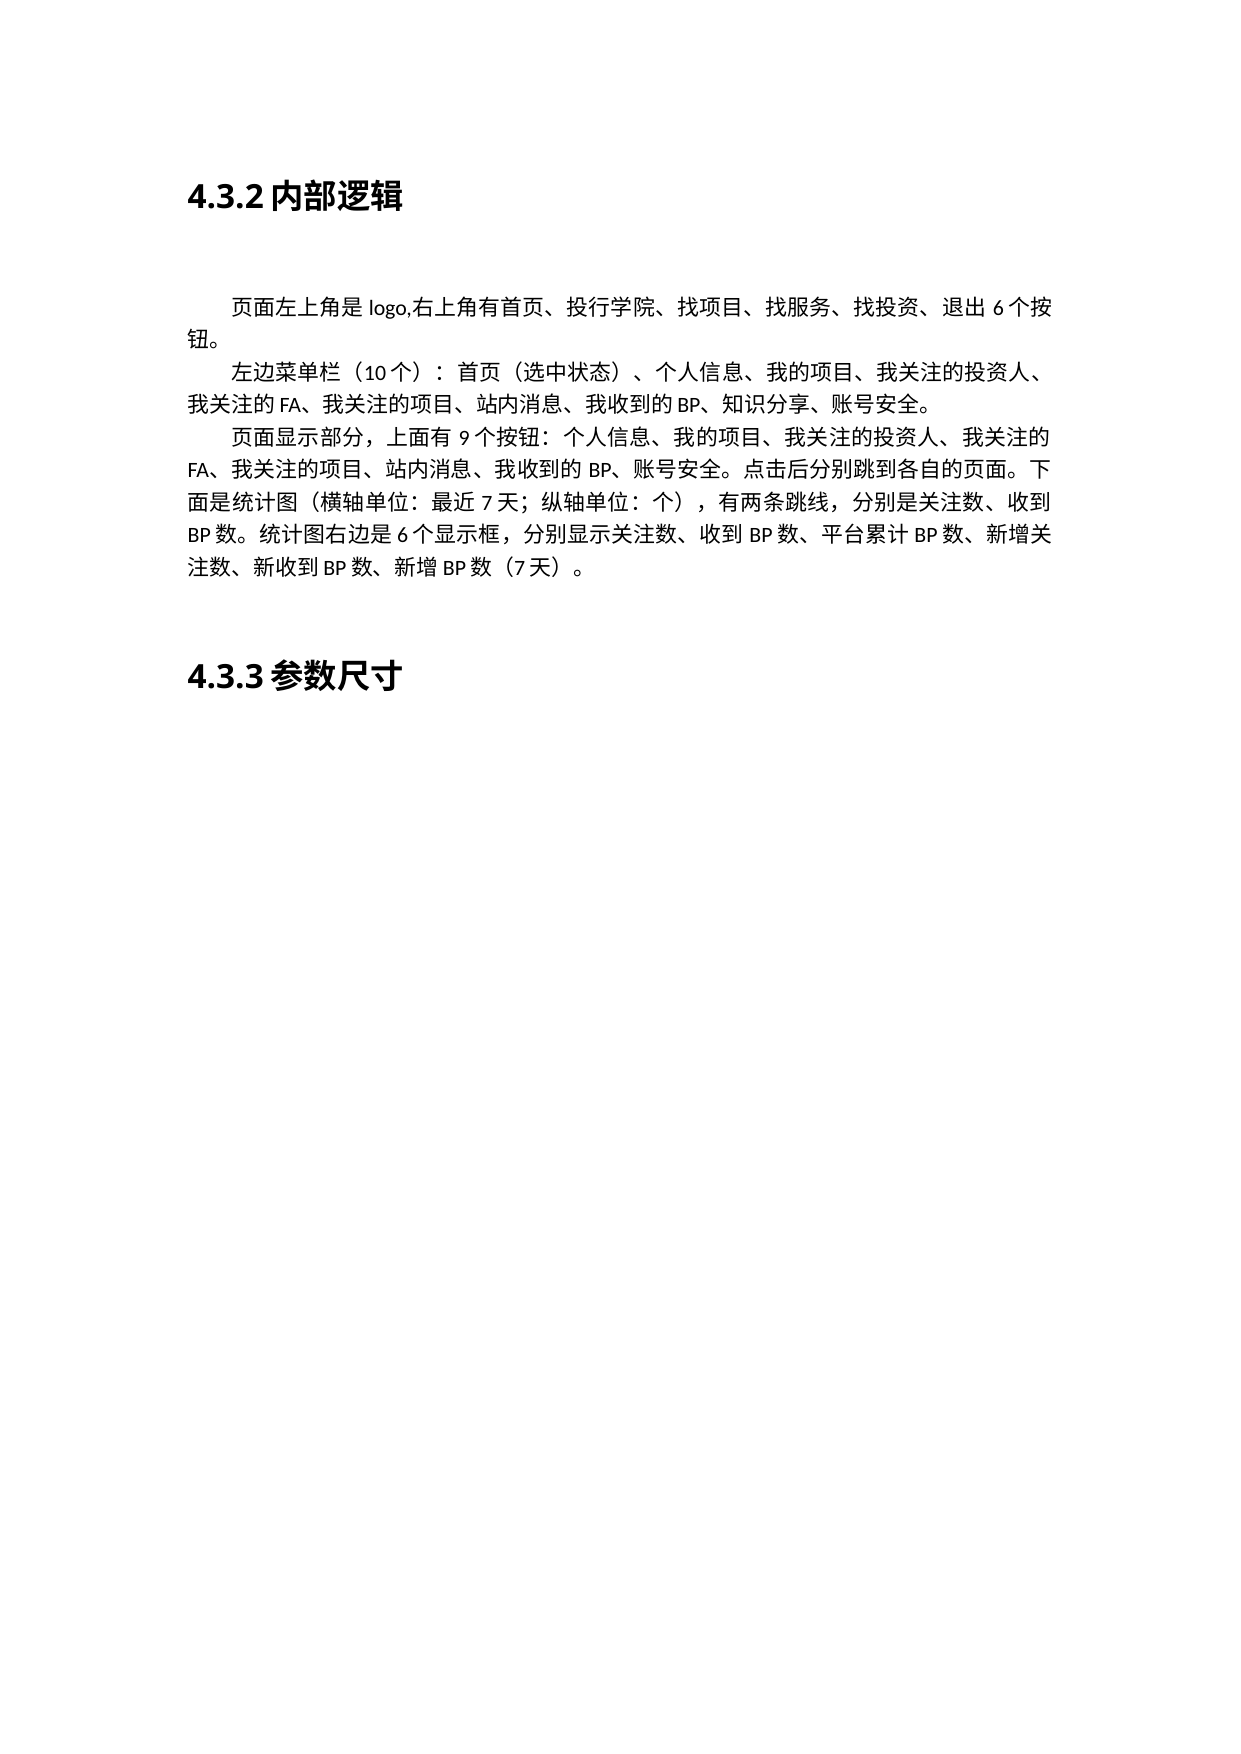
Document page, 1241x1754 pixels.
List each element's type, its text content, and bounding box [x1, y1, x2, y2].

subtitle 4.3.2内部逻辑 [187, 162, 1053, 227]
text 左边菜单栏（10个）：首页（选中状态）、个人信息、我的项目、我关注的投资人、我关注的FA、我关注的项目、站内消息、我收到的BP、知识分享、账号安全。 [187, 354, 1053, 419]
text 页面显示部分，上面有9个按钮：个人信息、我的项目、我关注的投资人、我关注的FA、我关注的项目、站内消息、我收到的BP、账号安全。点击后分别跳到各自的页面。下面是统计图（横轴单位：最近7天；纵轴单位：个），有两条跳线，分别是关注数、收到BP数。统计图右边是6个显示框，分别显示关注数、收到BP数、平台累计BP数、新增关注数、新收到BP数、新增BP数（7天）。 [187, 419, 1053, 582]
subtitle 4.3.3参数尺寸 [187, 641, 1053, 706]
text 页面左上角是logo,右上角有首页、投行学院、找项目、找服务、找投资、退出6个按钮。 [187, 289, 1053, 354]
